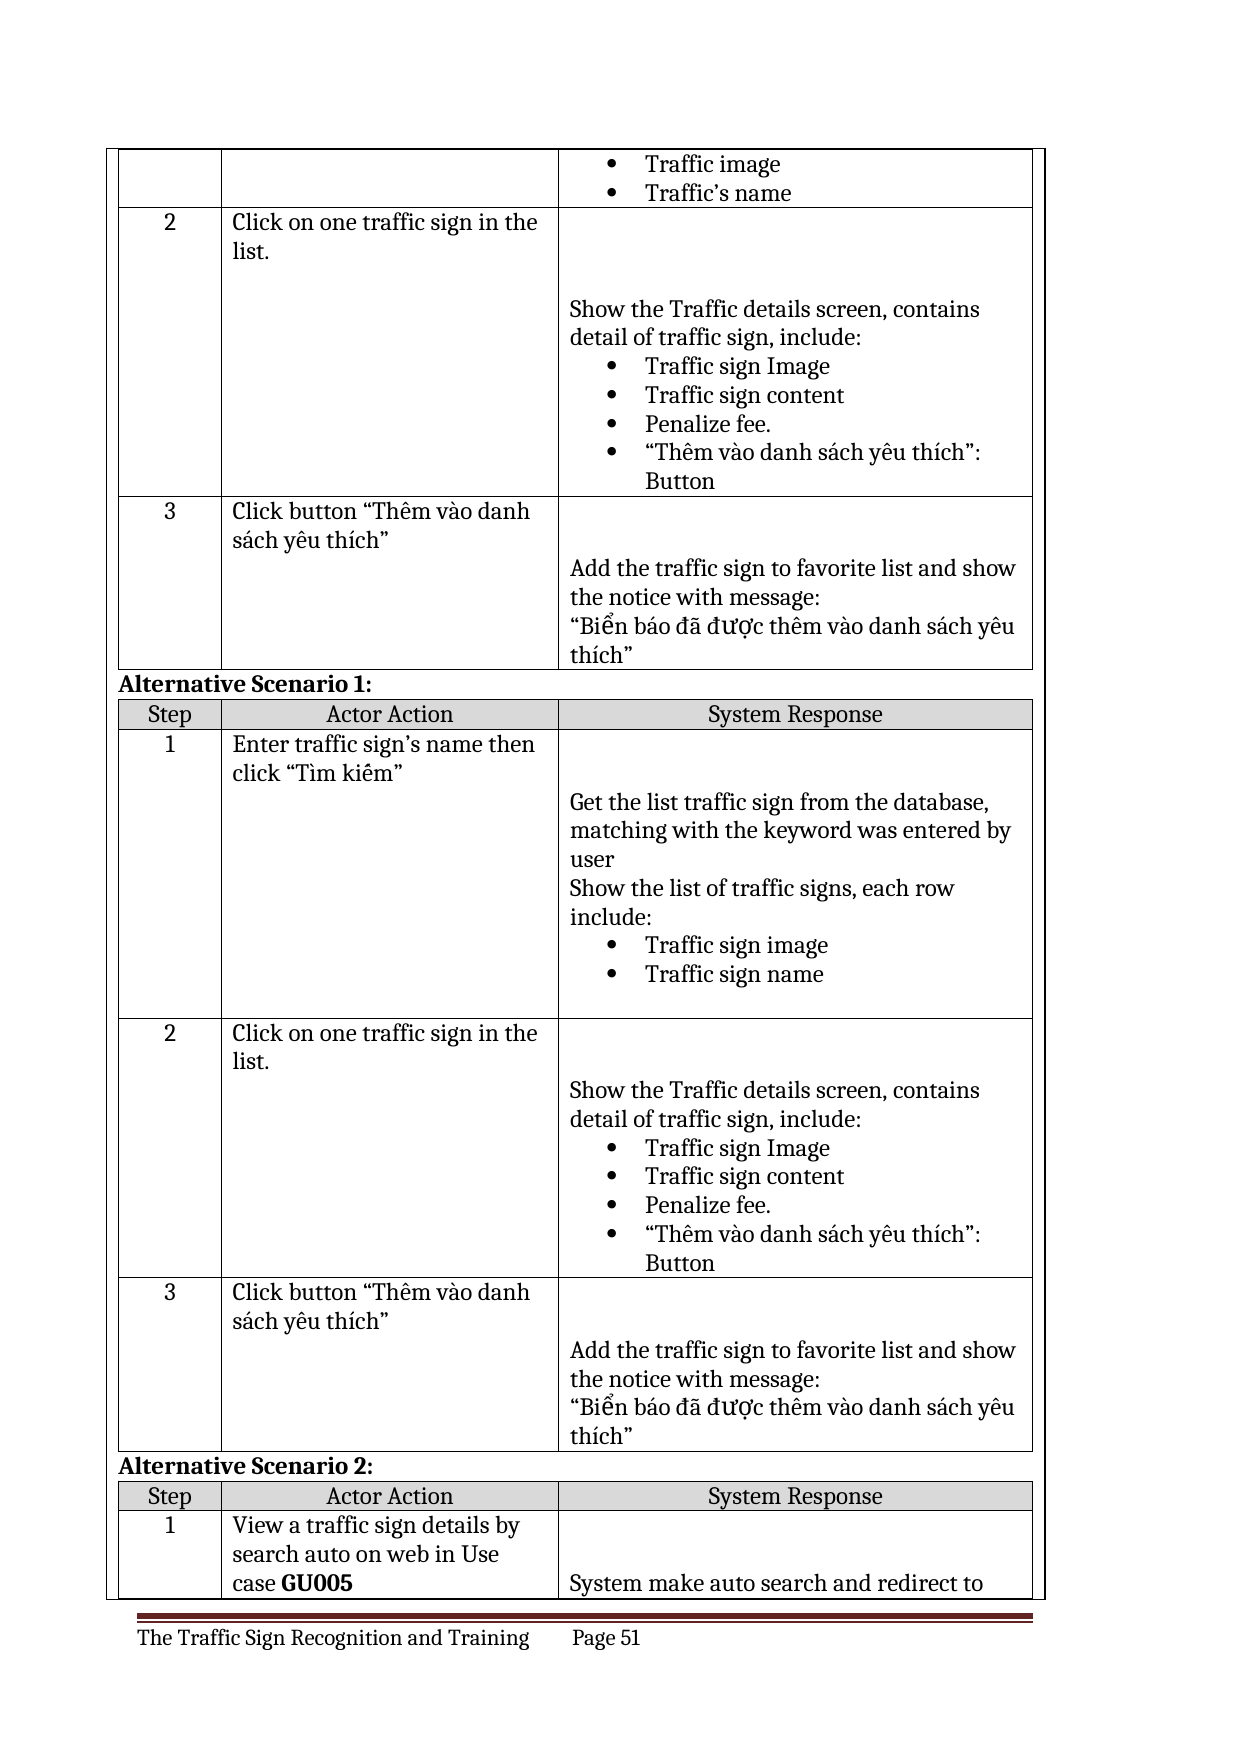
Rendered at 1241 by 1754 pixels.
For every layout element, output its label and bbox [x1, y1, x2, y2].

table_cell [107, 149, 1044, 1599]
